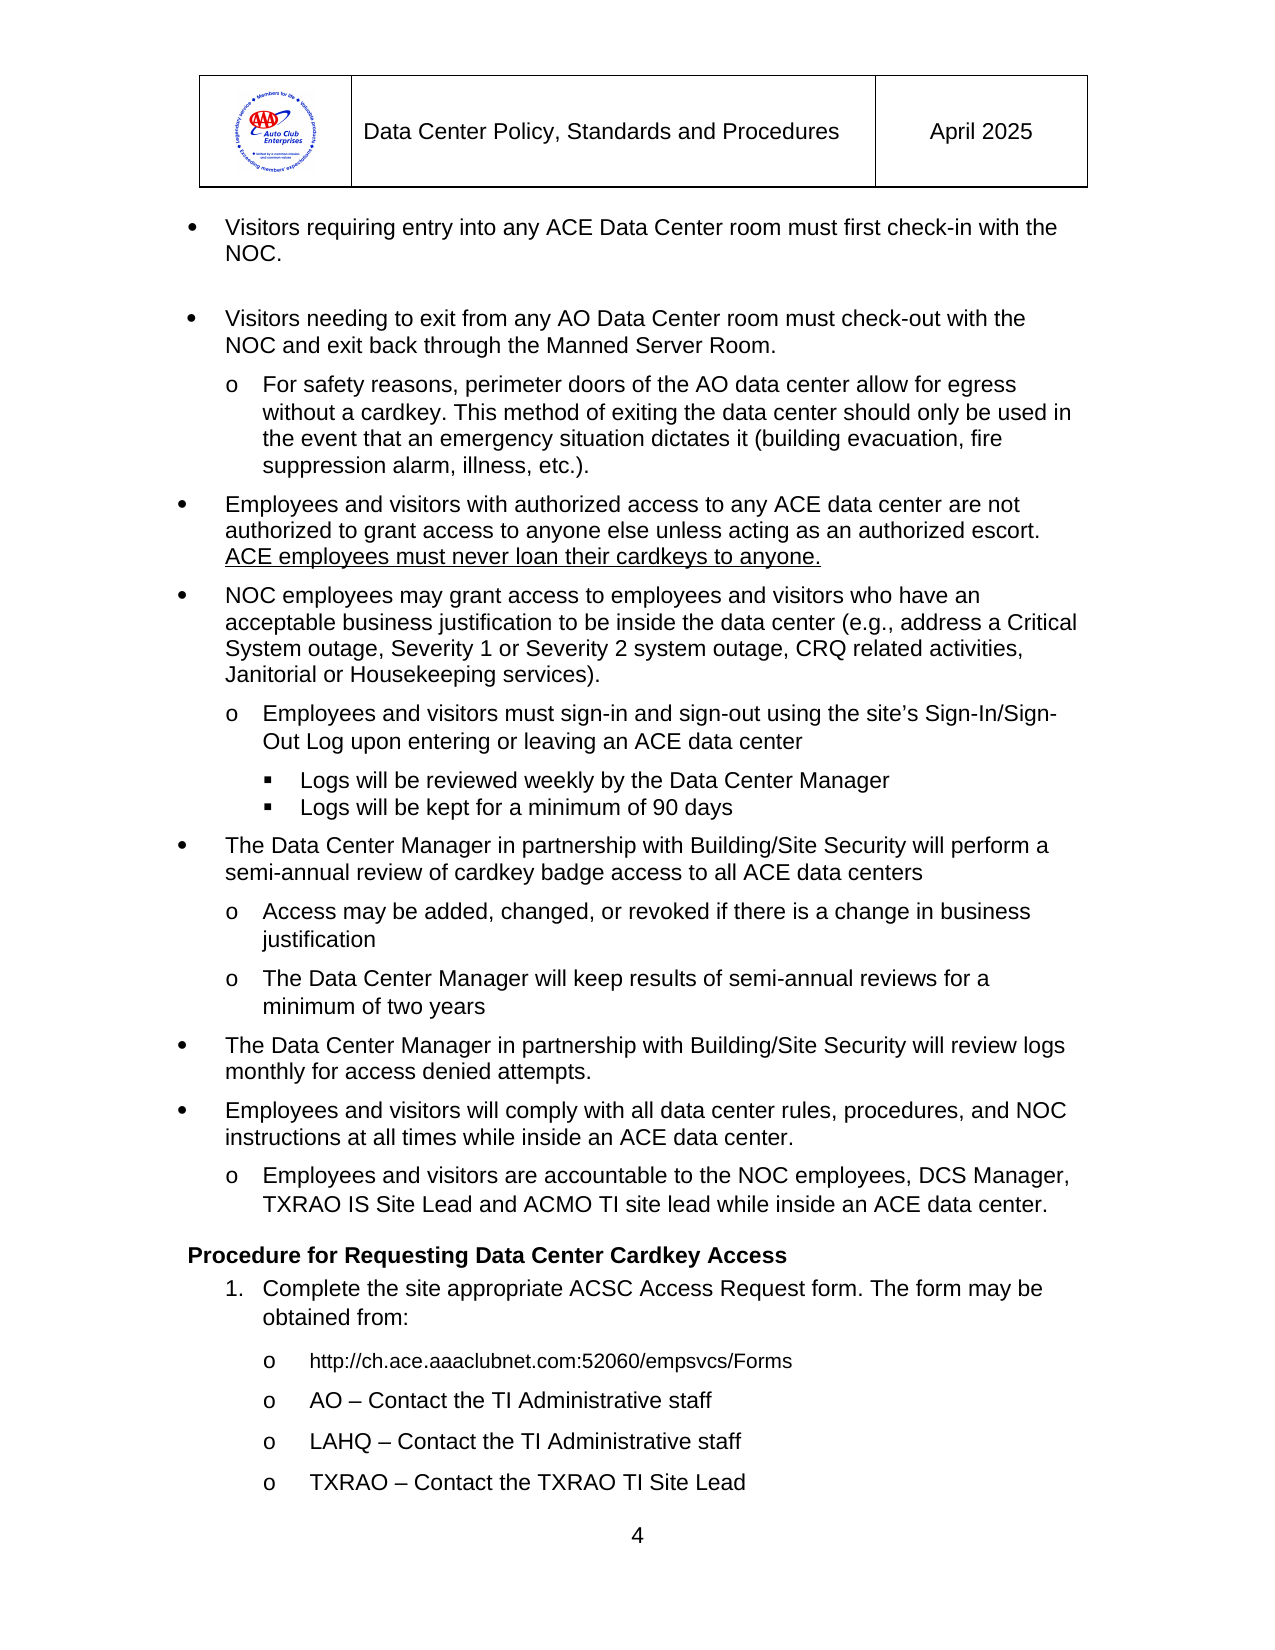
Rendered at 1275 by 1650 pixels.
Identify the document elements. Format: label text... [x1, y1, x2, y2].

list Employees and visitors are accountable to the NOC employees, DCS Manager, TXRAO IS Site Lead and ACMO TI site lead while inside an ACE data center. [225, 1162, 1087, 1217]
list NOC employees may grant access to employees and visitors who have an acceptable business justification to be inside the data center (e.g., address a Critical System outage, Severity 1 or Severity 2 system outage, CRQ related activities, Janitorial or Housekeeping services). [187, 582, 1087, 687]
list TXRAO – Contact the TXRAO TI Site Lead [262, 1469, 1072, 1497]
list http://ch.ace.aaaclubnet.com:52060/empsvcs/Forms [262, 1347, 1087, 1375]
list Employees and visitors must sign-in and sign-out using the site’s Sign-In/Sign-Out Log upon entering or leaving an ACE data center [225, 700, 1087, 755]
list LAHQ – Contact the TI Administrative staff [262, 1428, 1072, 1457]
list Employees and visitors with authorized access to any ACE data center are not authorized to grant access to anyone else unless acting as an authorized escort. ACE employees must never loan their cardkeys to anyone. [187, 491, 1087, 569]
list Logs will be kept for a minimum of 90 days [262, 793, 1087, 820]
list The Data Center Manager will keep results of semi-annual reviews for a minimum of two years [225, 965, 1087, 1019]
list Visitors needing to exit from any AO Data Center room must check-out with the NOC and exit back through the Manned Server Room. [187, 305, 1072, 358]
list For safety reasons, perimeter doors of the AO data center allow for egress without a cardkey. This method of exiting the data center should only be used in the event that an emergency situation dictates it (building evacuation, fire suppression alarm, illness, etc.). [225, 371, 1087, 478]
list Employees and visitors will comply with all data center rules, procedures, and NOC instructions at all times while inside an ACE data center. [187, 1097, 1087, 1150]
list AO – Contact the TI Administrative staff [262, 1387, 1072, 1416]
subtitle Procedure for Requesting Data Center Cardkey Access [187, 1242, 1087, 1268]
list Complete the site appropriate ACSC Access Request form. The form may be obtained from: [225, 1275, 1072, 1331]
list Access may be added, changed, or revoked if there is a change in business justification [225, 898, 1087, 952]
picture [234, 90, 317, 173]
list Logs will be reviewed weekly by the Data Center Manager [262, 767, 1087, 793]
list Visitors requiring entry into any ACE Data Center room must first check-in with the NOC. [188, 214, 1072, 267]
list The Data Center Manager in partnership with Building/Site Security will perform a semi-annual review of cardkey badge access to all ACE data centers [187, 832, 1087, 885]
list The Data Center Manager in partnership with Building/Site Security will review logs monthly for access denied attempts. [187, 1032, 1087, 1085]
